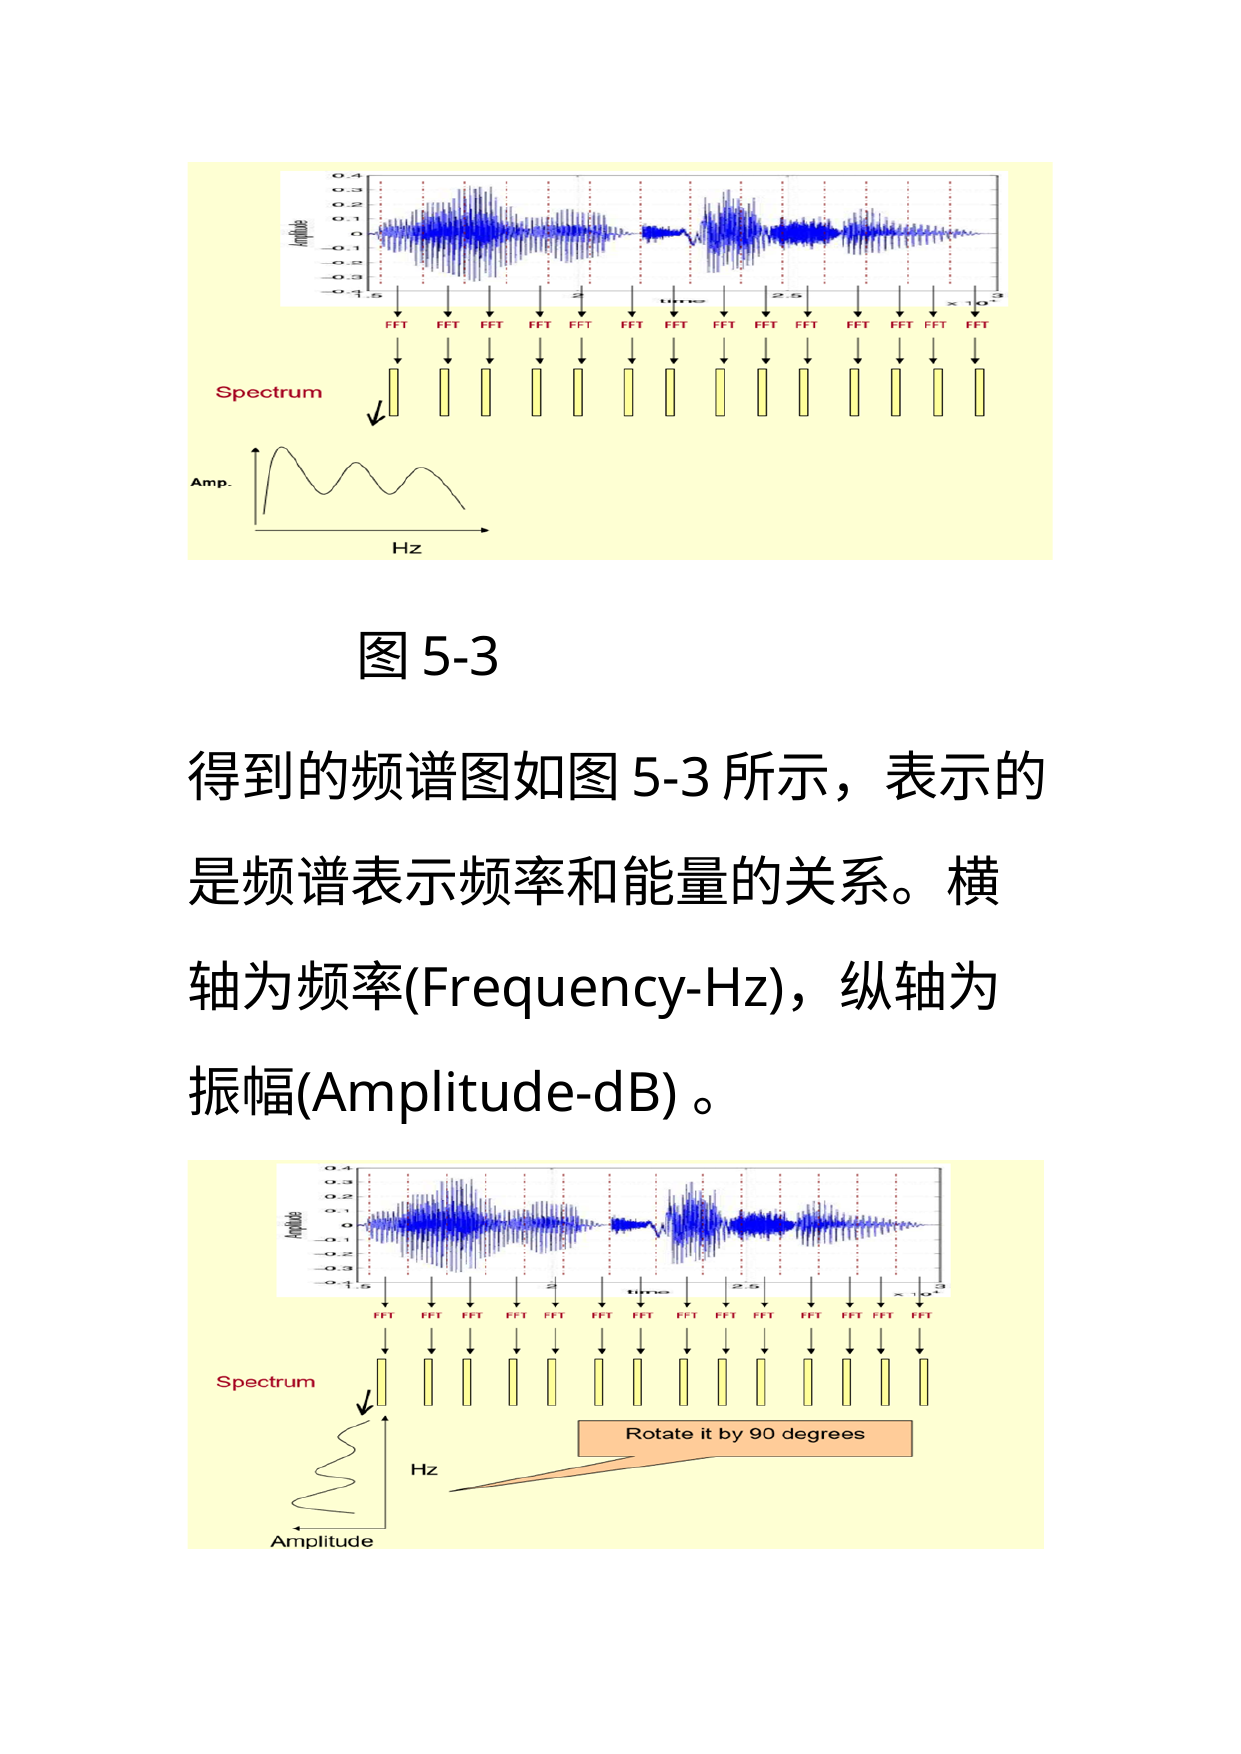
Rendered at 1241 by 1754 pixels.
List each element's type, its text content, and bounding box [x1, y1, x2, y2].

text 得到的频谱图如图5-3所示，表示的是频谱表示频率和能量的关系。横轴为频率(Frequency-Hz)，纵轴为振幅(Amplitude-dB) 。 [187, 724, 1053, 1137]
picture [187, 1160, 1044, 1549]
picture [187, 162, 1053, 560]
text 图5-3 [187, 604, 1053, 701]
